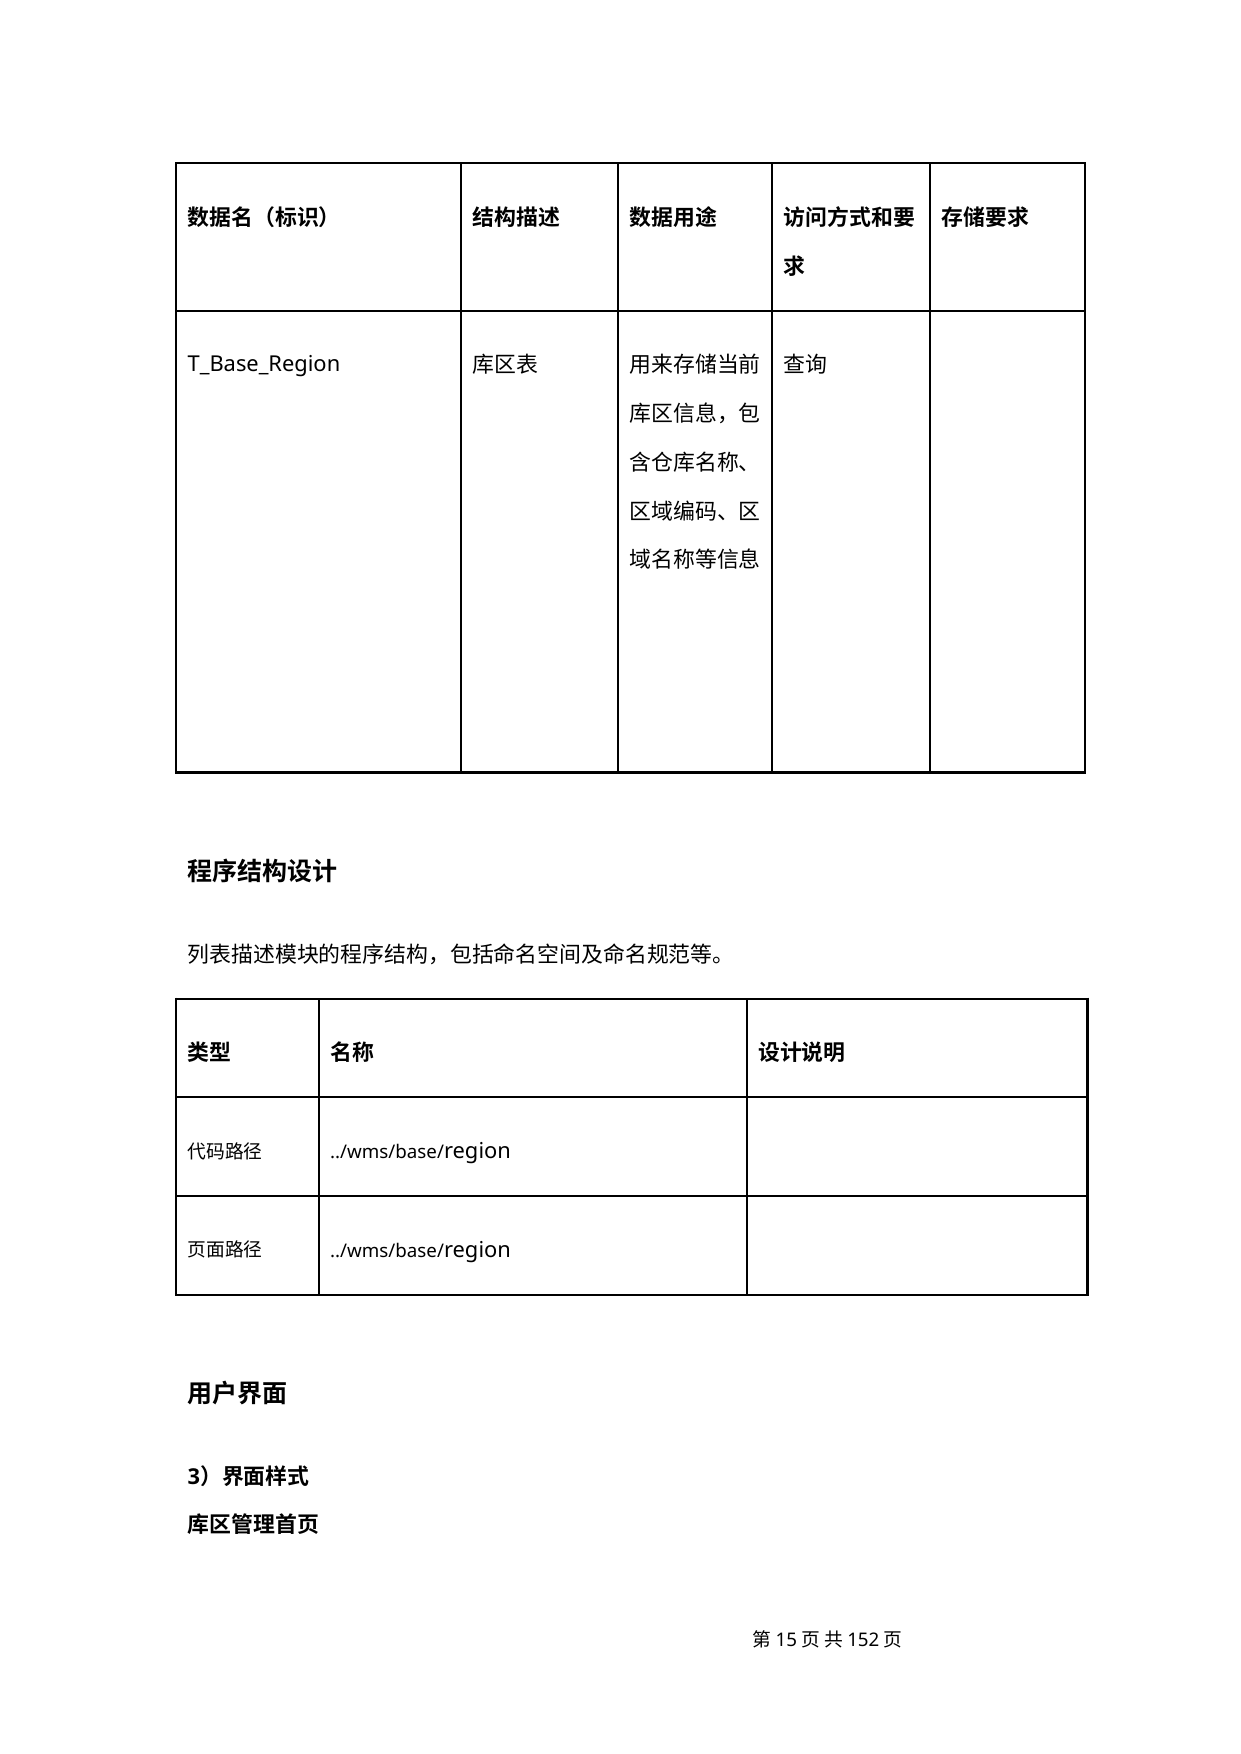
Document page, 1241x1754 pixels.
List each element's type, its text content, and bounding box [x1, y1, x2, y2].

table_header 结构描述 [462, 164, 617, 309]
table_cell 用来存储当前库区信息，包含仓库名称、区域编码、区域名称等信息 [619, 312, 771, 771]
text 列表描述模块的程序结构，包括命名空间及命名规范等。 [187, 937, 1053, 969]
table_header 数据用途 [619, 164, 771, 309]
table_cell 页面路径 [177, 1197, 318, 1294]
list 界面样式 [187, 1459, 1053, 1491]
table_header 类型 [177, 1000, 318, 1096]
table_cell [748, 1098, 1086, 1195]
table_cell 查询 [773, 312, 929, 771]
table_header 数据名（标识） [177, 164, 460, 309]
table_cell [748, 1197, 1086, 1294]
text 库区管理首页 [187, 1507, 1053, 1539]
table_cell ../wms/base/region [320, 1098, 746, 1195]
table_cell T_Base_Region [177, 312, 460, 771]
table_cell 库区表 [462, 312, 617, 771]
table_header 设计说明 [748, 1000, 1086, 1096]
table_header 存储要求 [931, 164, 1084, 309]
subtitle 程序结构设计 [187, 837, 1053, 902]
table_cell ../wms/base/region [320, 1197, 746, 1294]
table_header 名称 [320, 1000, 746, 1096]
table_cell 代码路径 [177, 1098, 318, 1195]
table_header 访问方式和要求 [773, 164, 929, 309]
subtitle 用户界面 [187, 1359, 1053, 1424]
table_cell [931, 312, 1084, 771]
